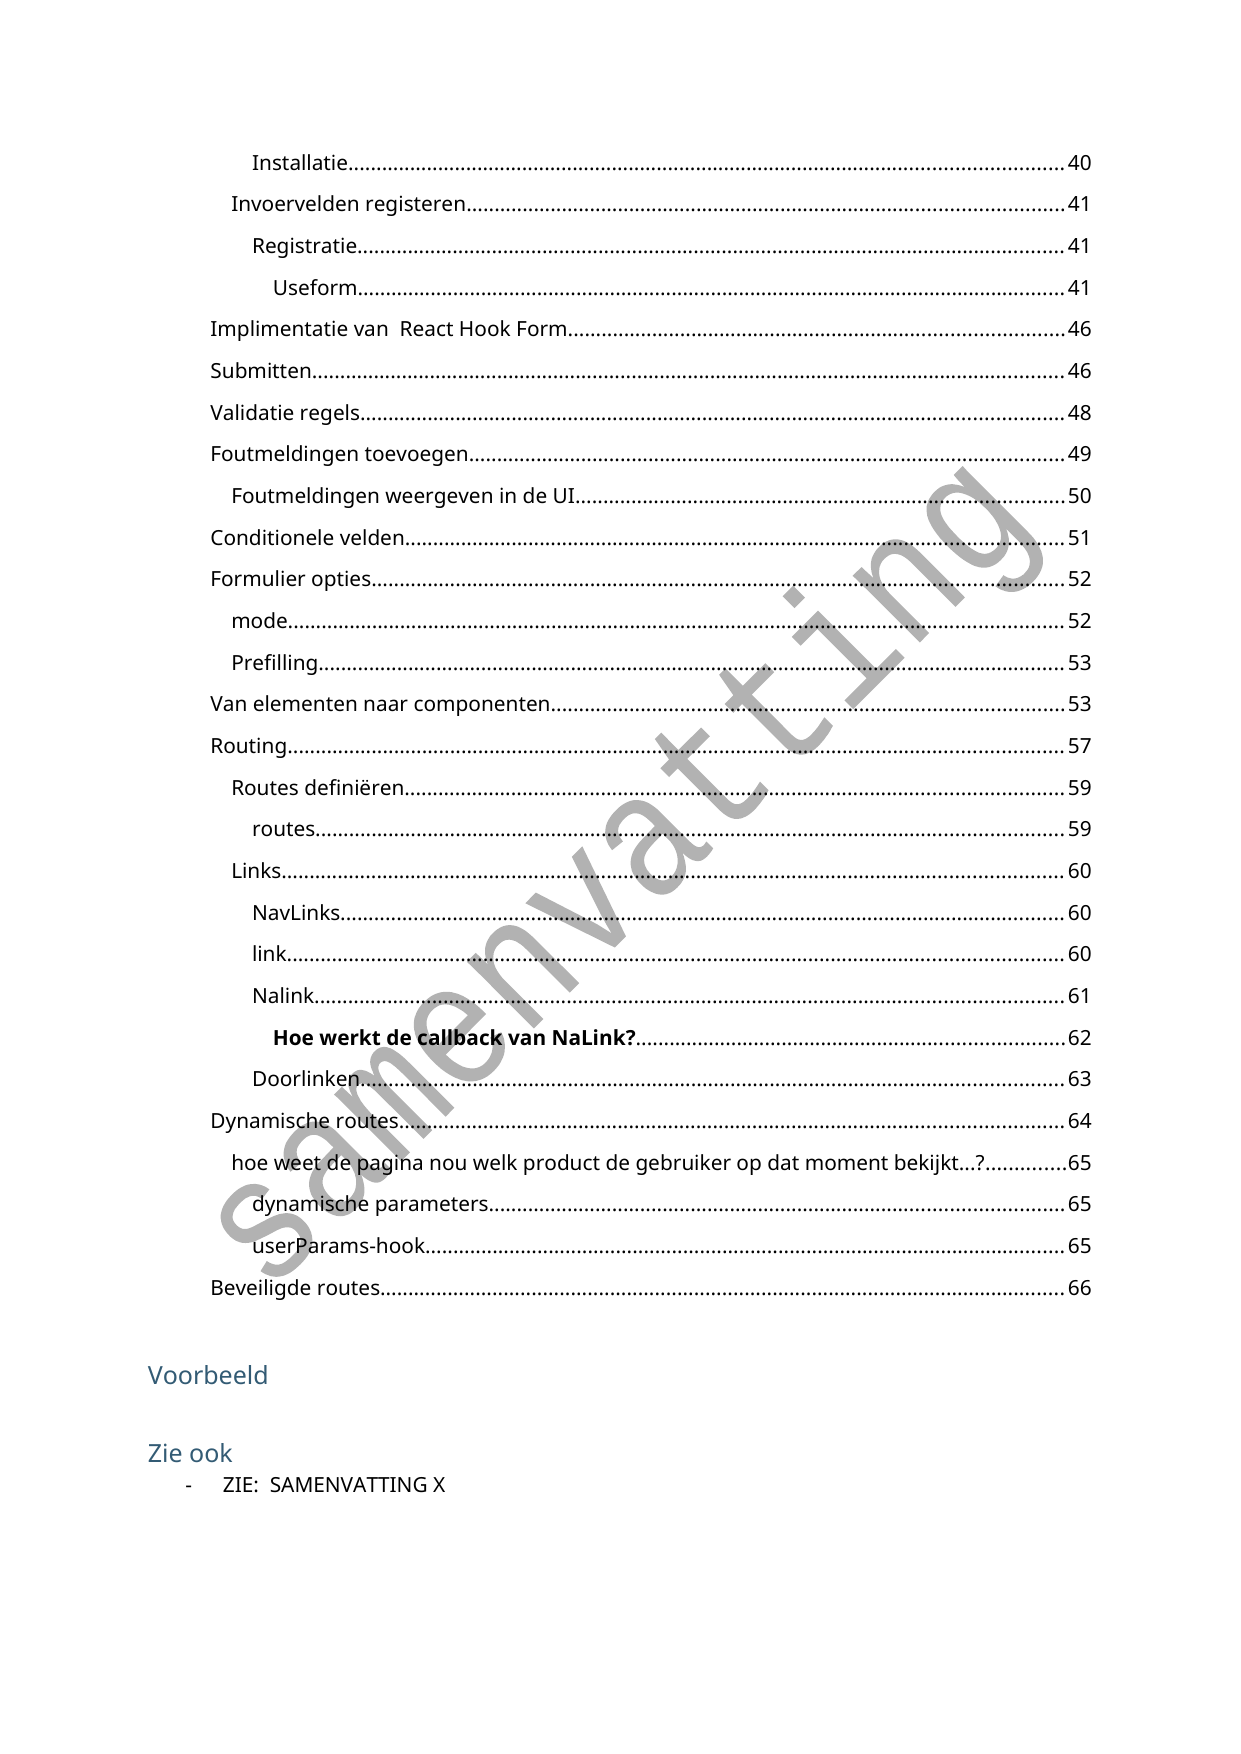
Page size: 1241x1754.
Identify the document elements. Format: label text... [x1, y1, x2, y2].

text Conditionele velden 51 [210, 523, 1093, 551]
text Formulier opties 52 [210, 564, 1093, 593]
subtitle Voorbeeld [148, 1358, 1093, 1392]
text Hoe werkt de callback van NaLink? 62 [273, 1023, 1093, 1051]
text Nalink 61 [252, 981, 1093, 1009]
text dynamische parameters 65 [252, 1189, 1093, 1218]
text Registratie 41 [252, 231, 1093, 259]
text Submitten 46 [210, 356, 1093, 384]
text Prefilling 53 [231, 648, 1093, 676]
text Useform 41 [273, 273, 1093, 301]
text Van elementen naar componenten 53 [210, 689, 1093, 718]
text Dynamische routes 64 [210, 1106, 1093, 1134]
subtitle Zie ook [148, 1436, 1093, 1470]
text Implimentatie van React Hook Form 46 [210, 314, 1093, 343]
text Invoervelden registeren 41 [231, 189, 1093, 218]
text Doorlinken 63 [252, 1064, 1093, 1093]
text Foutmeldingen toevoegen 49 [210, 439, 1093, 468]
list ZIE: SAMENVATTING X [185, 1470, 1093, 1498]
text Foutmeldingen weergeven in de UI 50 [231, 481, 1093, 509]
text Routing 57 [210, 731, 1093, 759]
text mode 52 [231, 606, 1093, 634]
text hoe weet de pagina nou welk product de gebruiker op dat moment bekijkt...? 65 [231, 1148, 1093, 1176]
text Validatie regels 48 [210, 398, 1093, 426]
text NavLinks 60 [252, 898, 1093, 926]
text Installatie 40 [252, 148, 1093, 176]
text routes 59 [252, 814, 1093, 843]
text Routes definiëren 59 [231, 773, 1093, 801]
text Links 60 [231, 856, 1093, 884]
text userParams-hook 65 [252, 1231, 1093, 1259]
text link 60 [252, 939, 1093, 968]
text Beveiligde routes 66 [210, 1273, 1093, 1301]
